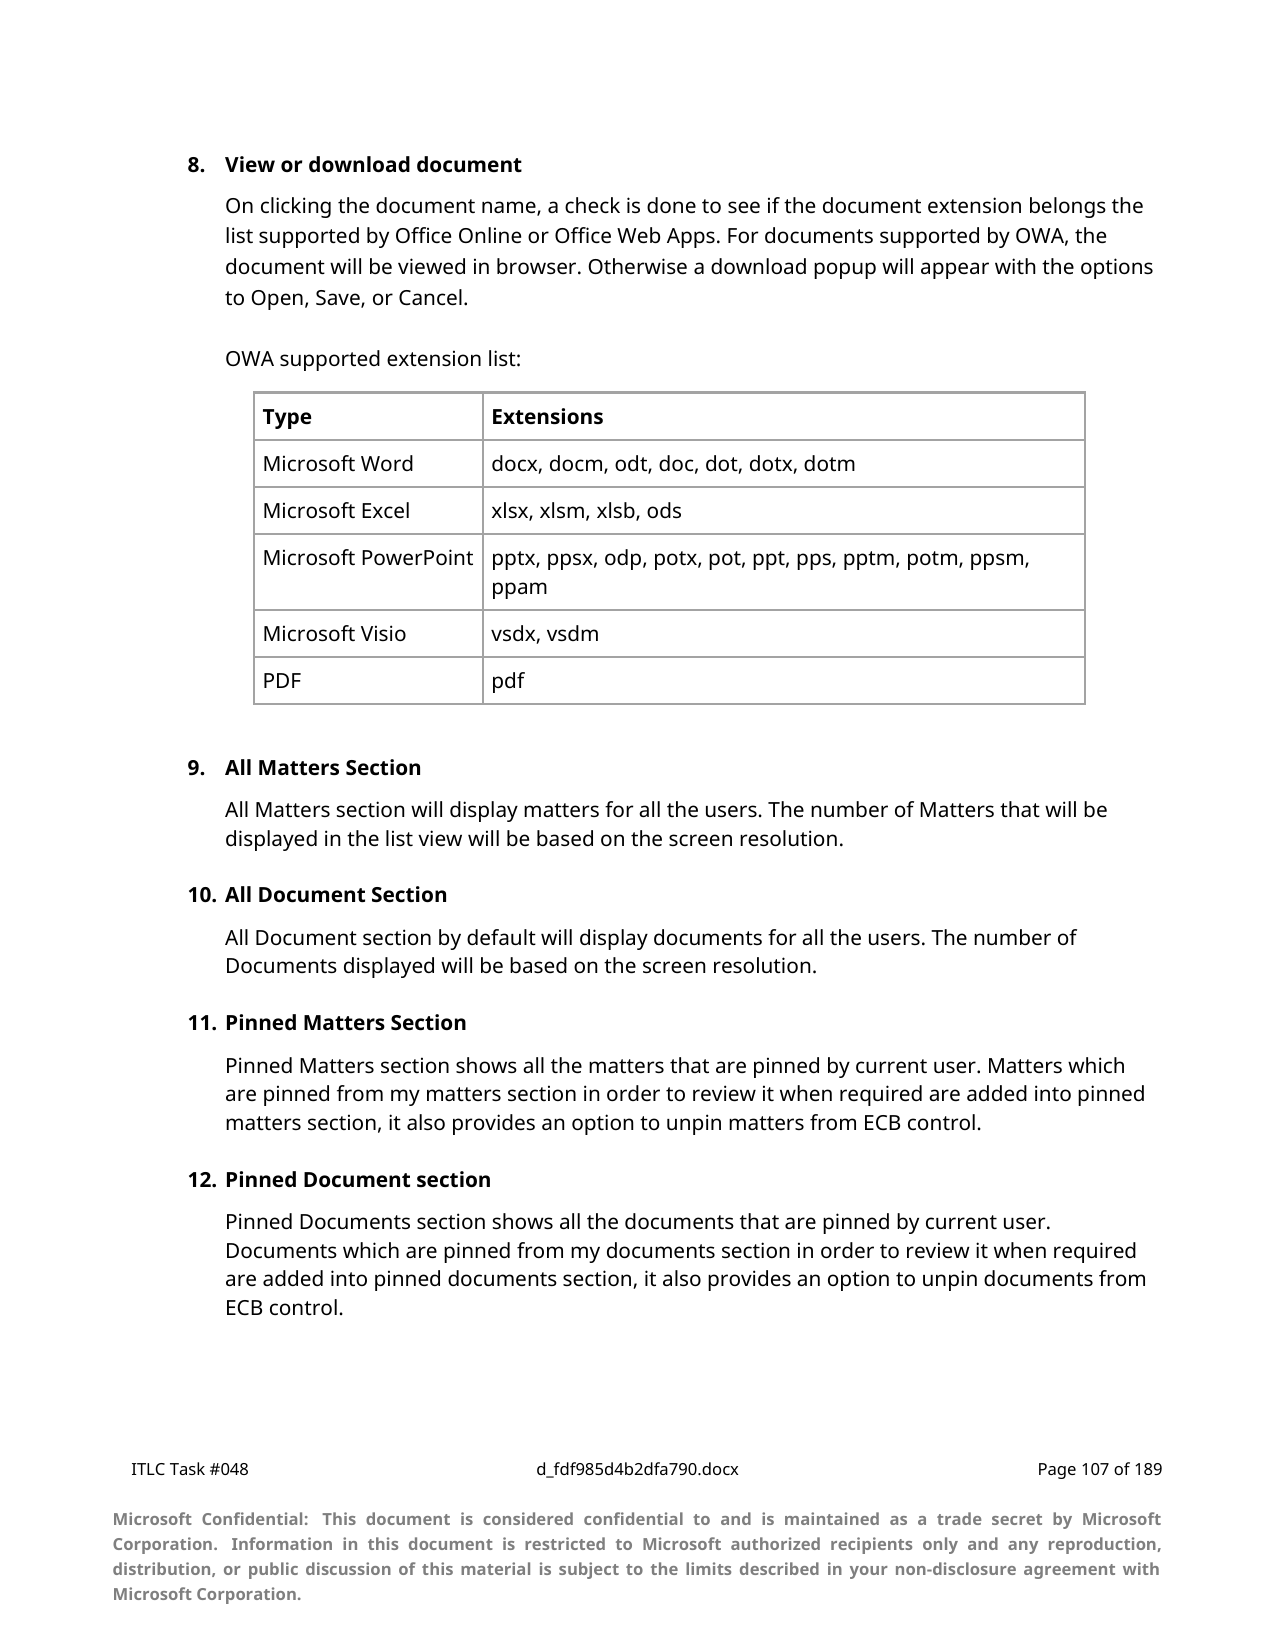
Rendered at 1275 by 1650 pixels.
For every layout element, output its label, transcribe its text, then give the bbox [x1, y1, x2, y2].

list All Document Section [187, 881, 1162, 909]
table_cell PDF [255, 658, 482, 703]
list All Matters section will display matters for all the users. The number of Matters that will be displayed in the list view will be based on the screen resolution. [225, 795, 1162, 852]
list On clicking the document name, a check is done to see if the document extension belongs the list supported by Office Online or Office Web Apps. For documents supported by OWA, the document will be viewed in browser. Otherwise a download popup will appear with the options to Open, Save, or Cancel. [225, 191, 1162, 311]
list Pinned Matters Section [187, 1008, 1162, 1037]
list Pinned Documents section shows all the documents that are pinned by current user. Documents which are pinned from my documents section in order to review it when required are added into pinned documents section, it also provides an option to unpin documents from ECB control. [225, 1207, 1162, 1321]
list All Document section by default will display documents for all the users. The number of Documents displayed will be based on the screen resolution. [225, 923, 1162, 980]
table_cell Microsoft Excel [255, 488, 482, 533]
table_cell docx, docm, odt, doc, dot, dotx, dotm [484, 441, 1084, 486]
table_cell Microsoft Visio [255, 611, 482, 656]
list View or download document [187, 150, 1162, 178]
table_header Extensions [484, 394, 1084, 438]
table_cell Microsoft Word [255, 441, 482, 486]
table_header Type [255, 394, 482, 438]
table_cell Microsoft PowerPoint [255, 535, 482, 608]
table_cell pdf [484, 658, 1084, 703]
table_cell vsdx, vsdm [484, 611, 1084, 656]
list Pinned Document section [187, 1165, 1162, 1193]
list Pinned Matters section shows all the matters that are pinned by current user. Matters which are pinned from my matters section in order to review it when required are added into pinned matters section, it also provides an option to unpin matters from ECB control. [225, 1051, 1162, 1136]
table_cell pptx, ppsx, odp, potx, pot, ppt, pps, pptm, potm, ppsm, ppam [484, 535, 1084, 608]
list All Matters Section [187, 753, 1162, 781]
list OWA supported extension list: [225, 344, 1162, 372]
table_cell xlsx, xlsm, xlsb, ods [484, 488, 1084, 533]
